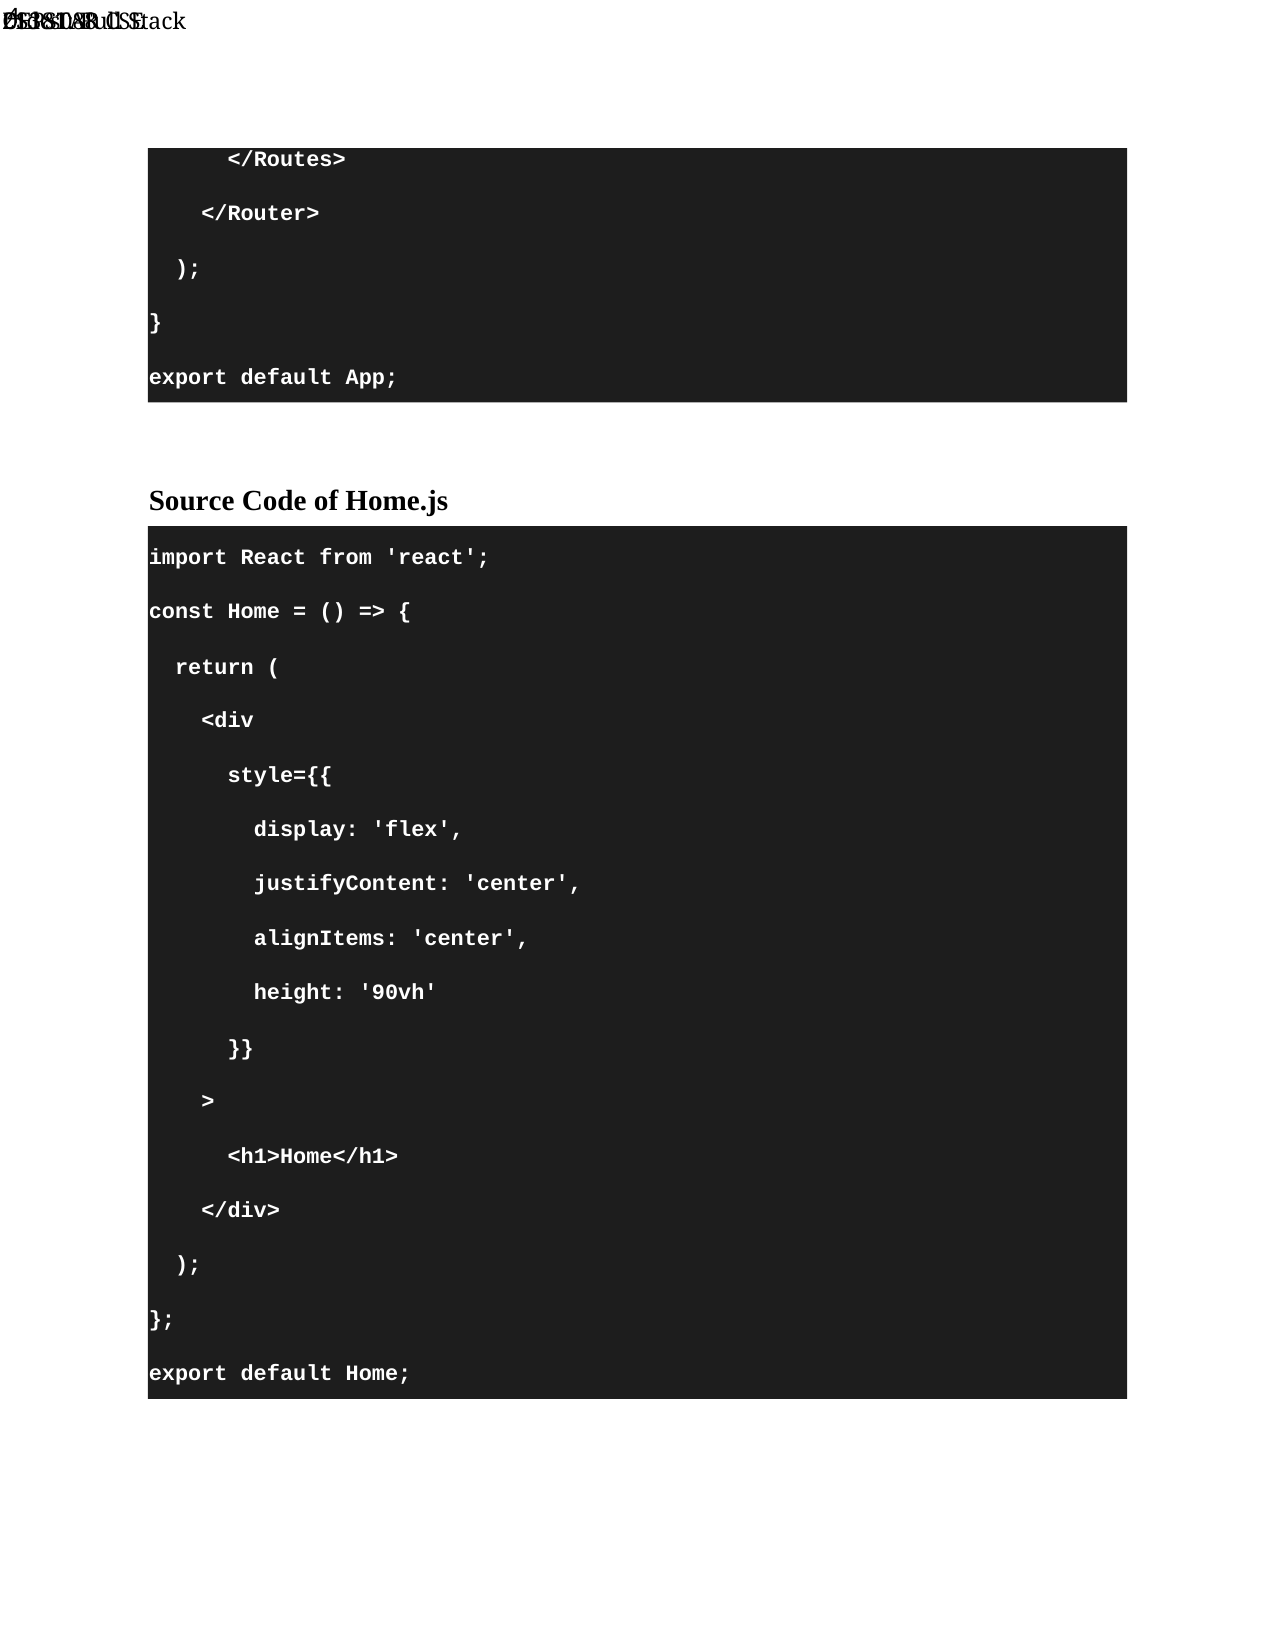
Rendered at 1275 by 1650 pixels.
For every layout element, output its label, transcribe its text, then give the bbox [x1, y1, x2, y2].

text Source Code of Home.js [148, 483, 1139, 517]
